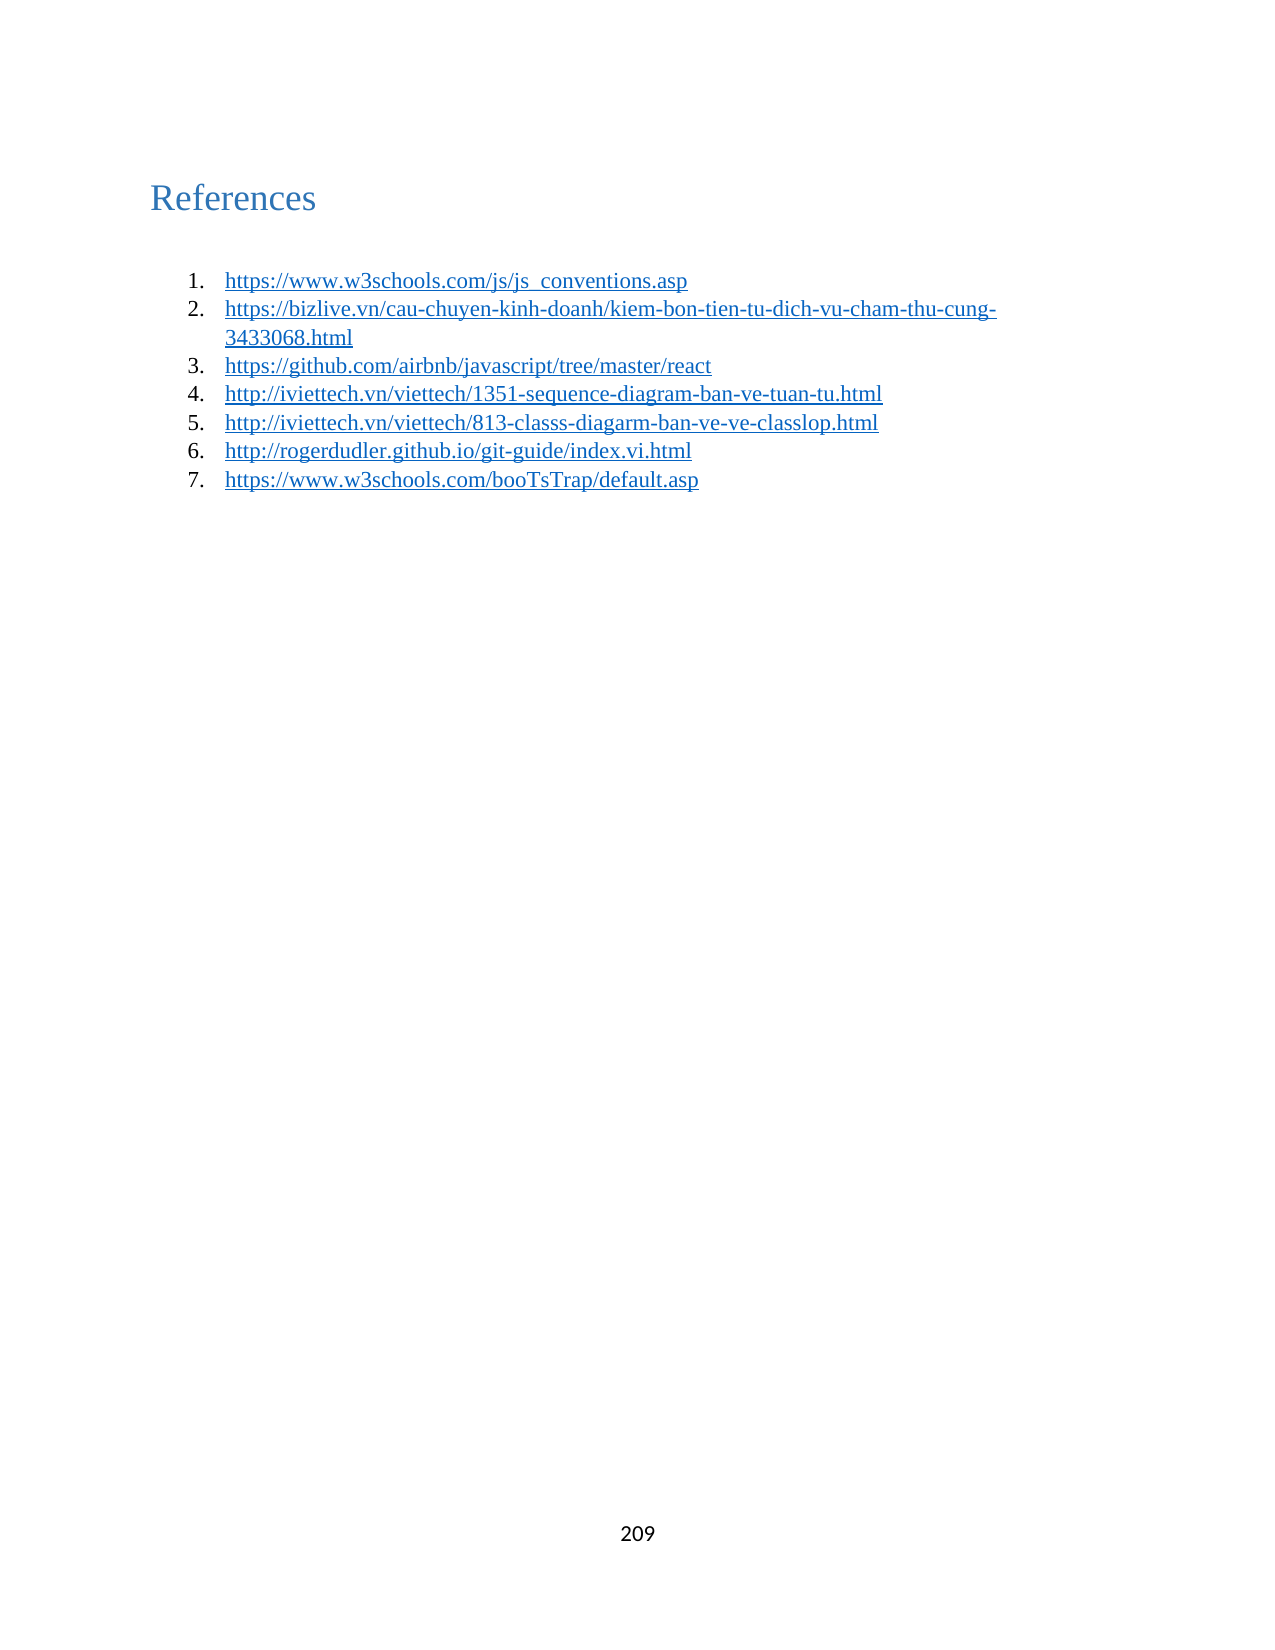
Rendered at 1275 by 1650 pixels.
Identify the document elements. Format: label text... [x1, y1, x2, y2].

list http://iviettech.vn/viettech/813-classs-diagarm-ban-ve-ve-classlop.html [187, 409, 1125, 435]
list https://bizlive.vn/cau-chuyen-kinh-doanh/kiem-bon-tien-tu-dich-vu-cham-thu-cung-3433068.html [187, 295, 1125, 350]
list https://www.w3schools.com/booTsTrap/default.asp [187, 466, 1125, 492]
subtitle References [150, 175, 1125, 218]
list http://rogerdudler.github.io/git-guide/index.vi.html [187, 437, 1125, 464]
list https://www.w3schools.com/js/js_conventions.asp [187, 267, 1125, 293]
list http://iviettech.vn/viettech/1351-sequence-diagram-ban-ve-tuan-tu.html [187, 380, 1125, 407]
list https://github.com/airbnb/javascript/tree/master/react [187, 352, 1125, 378]
